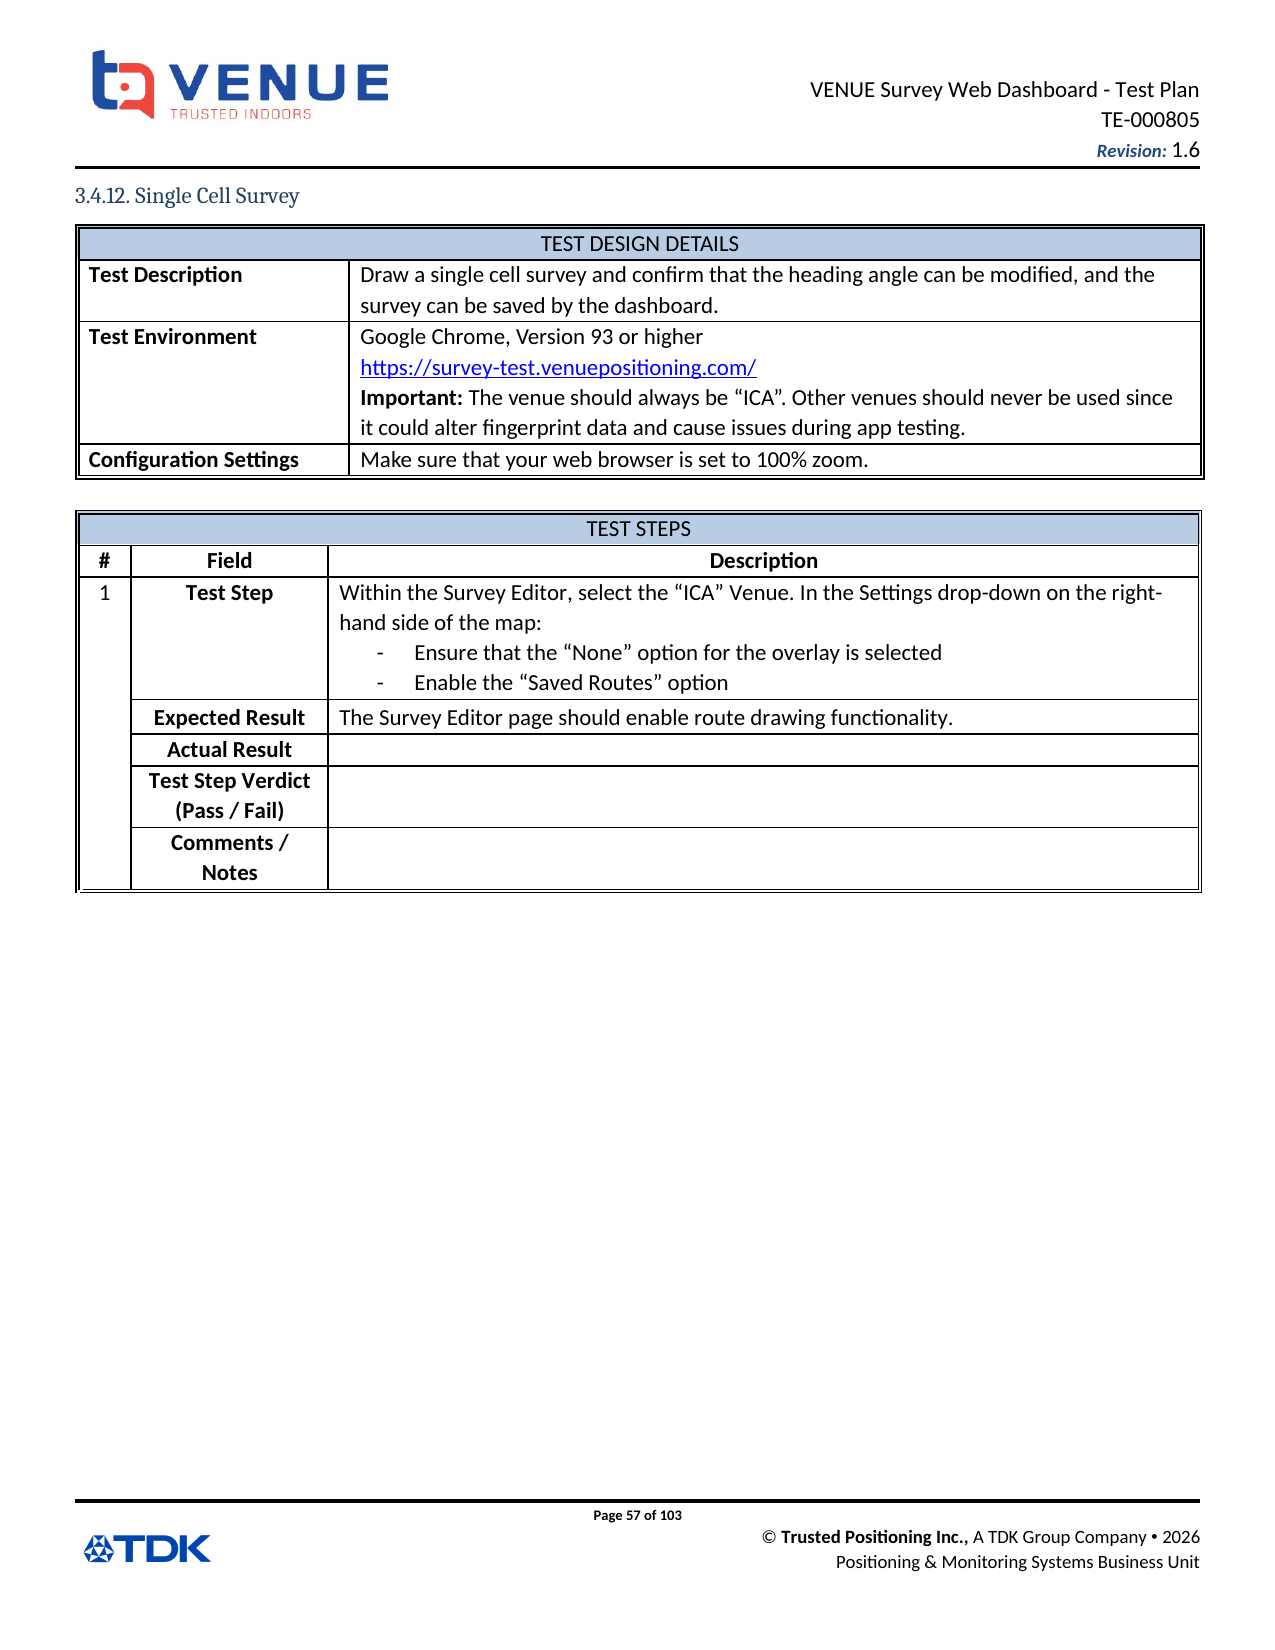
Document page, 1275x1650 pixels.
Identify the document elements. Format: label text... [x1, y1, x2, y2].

table_cell Test Step [132, 578, 327, 698]
table_cell Test Step Verdict (Pass / Fail) [132, 767, 327, 827]
table_cell [329, 767, 1198, 827]
table_cell Description [329, 546, 1198, 576]
table_cell Configuration Settings [80, 445, 348, 475]
table_cell Actual Result [132, 735, 327, 765]
table_cell # [80, 546, 130, 576]
table_cell [329, 828, 1198, 889]
text Single Cell Survey [75, 183, 1200, 209]
table_cell 1 [80, 578, 130, 889]
table_cell The Survey Editor page should enable route drawing functionality. [329, 700, 1198, 733]
picture [75, 30, 403, 131]
table_cell Google Chrome, Version 93 or higher https://survey-test.venuepositioning.com/ Important: The venue should always be “ICA”. Other venues should never be used since it could alter fingerprint data and cause issues during app testing. [350, 322, 1200, 443]
table_cell Test Description [80, 261, 348, 321]
table_cell Comments / Notes [132, 828, 327, 889]
table_cell [329, 735, 1198, 765]
table_cell Within the Survey Editor, select the “ICA” Venue. In the Settings drop-down on the right-hand side of the map: Ensure that the “None” option for the overlay is selected Enable the “Saved Routes” option [329, 578, 1198, 698]
picture [75, 1527, 219, 1567]
table_cell Draw a single cell survey and confirm that the heading angle can be modified, and the survey can be saved by the dashboard. [350, 261, 1200, 321]
table_cell Expected Result [132, 700, 327, 733]
table_header test steps [80, 515, 1198, 544]
table_cell Field [132, 546, 327, 576]
table_cell Make sure that your web browser is set to 100% zoom. [350, 445, 1200, 475]
table_header Test Design Details [80, 229, 1200, 259]
table_cell Test Environment [80, 322, 348, 443]
